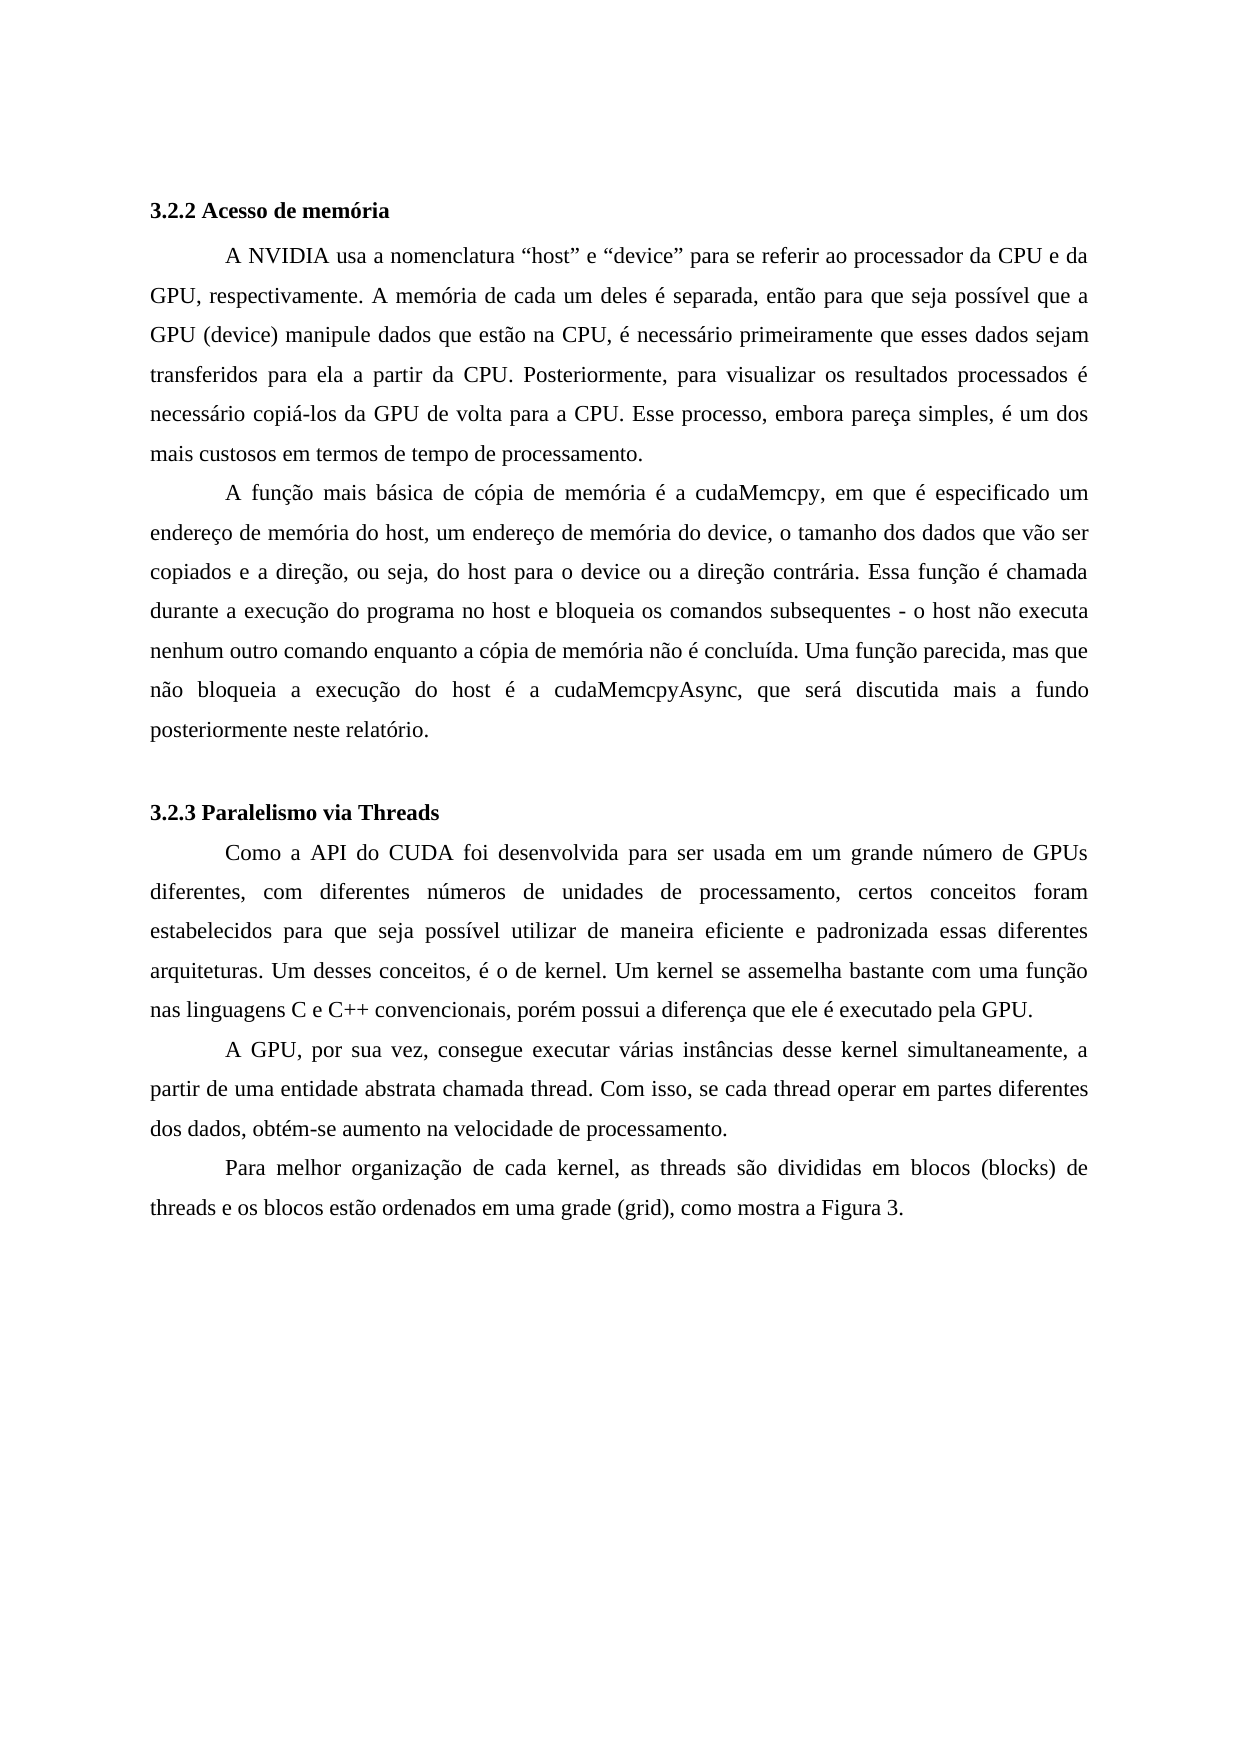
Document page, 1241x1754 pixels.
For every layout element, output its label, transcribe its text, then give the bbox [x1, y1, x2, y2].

subtitle A NVIDIA usa a nomenclatura “host” e “device” para se referir ao processador da CPU e da GPU, respectivamente. A memória de cada um deles é separada, então para que seja possível que a GPU (device) manipule dados que estão na CPU, é necessário primeiramente que esses dados sejam transferidos para ela a partir da CPU. Posteriormente, para visualizar os resultados processados é necessário copiá-los da GPU de volta para a CPU. Esse processo, embora pareça simples, é um dos mais custosos em termos de tempo de processamento. [150, 242, 1090, 466]
text Para melhor organização de cada kernel, as threads são divididas em blocos (blocks) de threads e os blocos estão ordenados em uma grade (grid), como mostra a Figura 3. [150, 1154, 1090, 1220]
text Como a API do CUDA foi desenvolvida para ser usada em um grande número de GPUs diferentes, com diferentes números de unidades de processamento, certos conceitos foram estabelecidos para que seja possível utilizar de maneira eficiente e padronizada essas diferentes arquiteturas. Um desses conceitos, é o de kernel. Um kernel se assemelha bastante com uma função nas linguagens C e C++ convencionais, porém possui a diferença que ele é executado pela GPU. [150, 838, 1090, 1023]
subtitle 3.2.3 Paralelismo via Threads [150, 799, 1090, 825]
text A função mais básica de cópia de memória é a cudaMemcpy, em que é especificado um endereço de memória do host, um endereço de memória do device, o tamanho dos dados que vão ser copiados e a direção, ou seja, do host para o device ou a direção contrária. Essa função é chamada durante a execução do programa no host e bloqueia os comandos subsequentes - o host não executa nenhum outro comando enquanto a cópia de memória não é concluída. Uma função parecida, mas que não bloqueia a execução do host é a cudaMemcpyAsync, que será discutida mais a fundo posteriormente neste relatório. [150, 479, 1090, 742]
subtitle 3.2.2 Acesso de memória [150, 197, 1090, 224]
text A GPU, por sua vez, consegue executar várias instâncias desse kernel simultaneamente, a partir de uma entidade abstrata chamada thread. Com isso, se cada thread operar em partes diferentes dos dados, obtém-se aumento na velocidade de processamento. [150, 1036, 1090, 1141]
